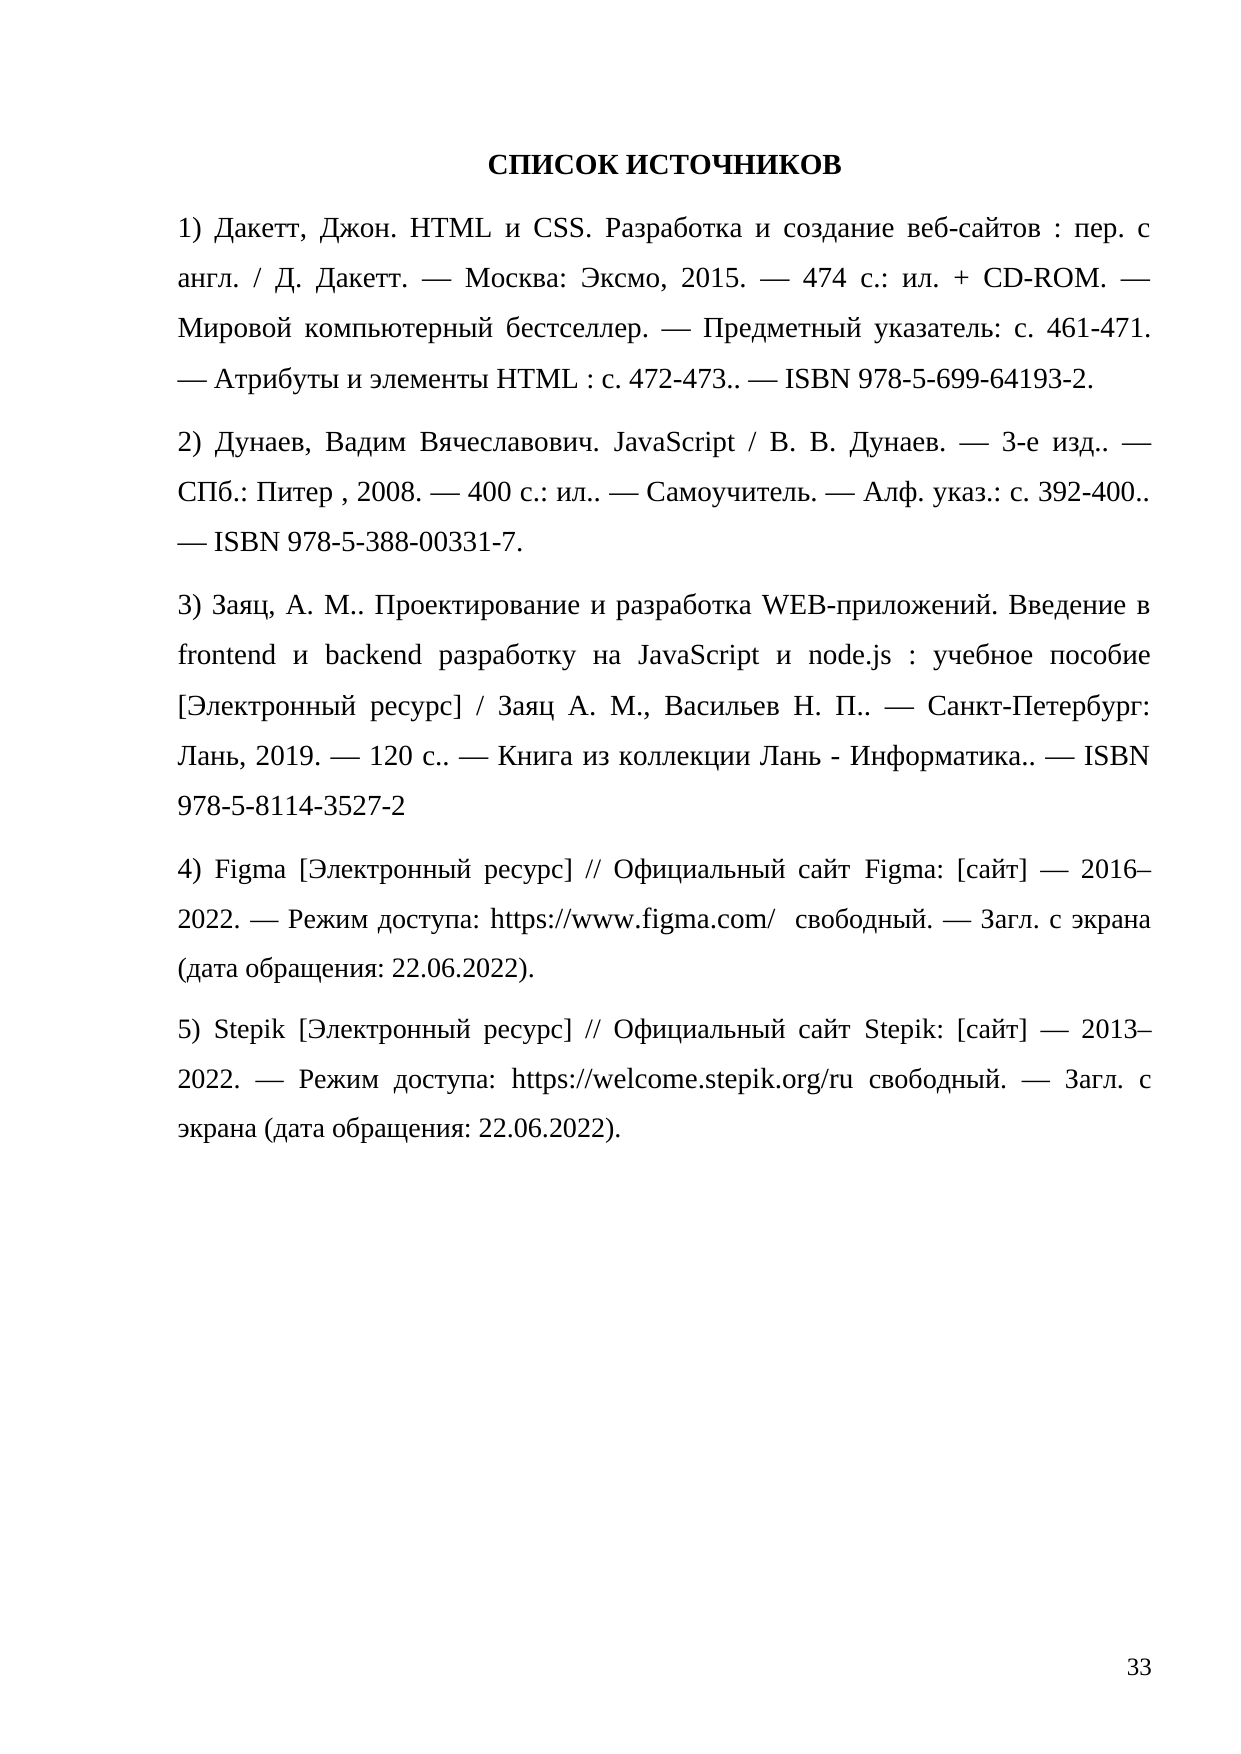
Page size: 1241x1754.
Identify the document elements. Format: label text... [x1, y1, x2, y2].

text 4) Figma [Электронный ресурс] // Официальный сайт Figma: [сайт] — 2016–2022. — Режим доступа: https://www.figma.com/ свободный. — Загл. с экрана (дата обращения: 22.06.2022). [177, 851, 1152, 984]
text 3) Заяц, А. М.. Проектирование и разработка WEB-приложений. Введение в frontend и backend разработку на JavaScript и node.js : учебное пособие [Электронный ресурс] / Заяц А. М., Васильев Н. П.. — Санкт-Петербург: Лань, 2019. — 120 с.. — Книга из коллекции Лань - Информатика.. — ISBN 978-5-8114-3527-2 [177, 587, 1152, 822]
subtitle СПИСОК ИСТОЧНИКОВ [177, 147, 1152, 181]
text 2) Дунаев, Вадим Вячеславович. JavaScript / В. В. Дунаев. — 3-е изд.. — СПб.: Питер , 2008. — 400 с.: ил.. — Самоучитель. — Алф. указ.: с. 392-400.. — ISBN 978-5-388-00331-7. [177, 424, 1152, 558]
text 1) Дакетт, Джон. HTML и CSS. Разработка и создание веб-сайтов : пер. с англ. / Д. Дакетт. — Москва: Эксмо, 2015. — 474 с.: ил. + CD-ROM. — Мировой компьютерный бестселлер. — Предметный указатель: с. 461-471. — Атрибуты и элементы HTML : с. 472-473.. — ISBN 978-5-699-64193-2. [177, 210, 1152, 394]
text 5) Stepik [Электронный ресурс] // Официальный сайт Stepik: [сайт] — 2013–2022. — Режим доступа: https://welcome.stepik.org/ru свободный. — Загл. с экрана (дата обращения: 22.06.2022). [177, 1012, 1152, 1143]
